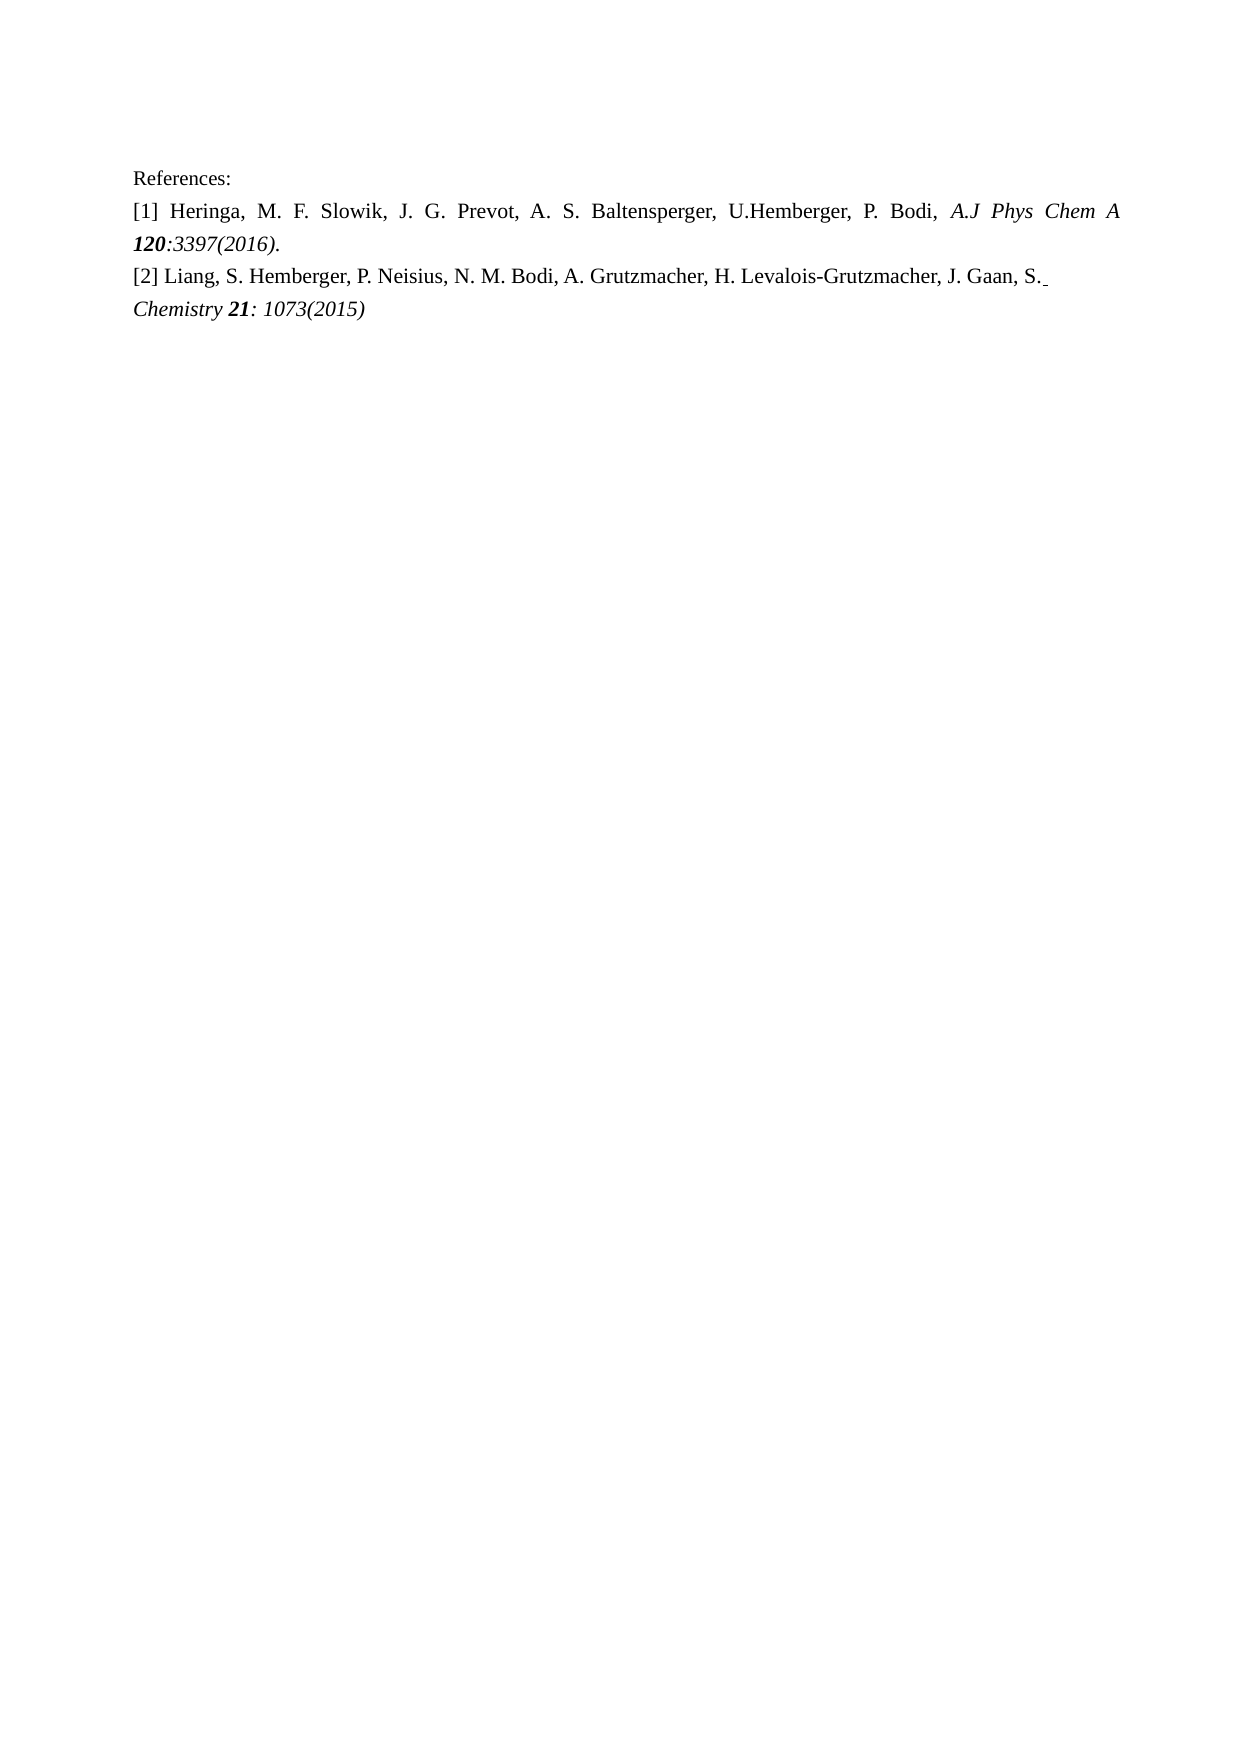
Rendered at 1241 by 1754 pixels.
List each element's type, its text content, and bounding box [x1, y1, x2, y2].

text [1] Heringa, M. F. Slowik, J. G. Prevot, A. S. Baltensperger, U.Hemberger, P. Bodi, A.J Phys Chem A 120:3397(2016). [133, 194, 1122, 259]
text [2] Liang, S. Hemberger, P. Neisius, N. M. Bodi, A. Grutzmacher, H. Levalois-Grutzmacher, J. Gaan, S. Chemistry 21: 1073(2015) [133, 259, 1122, 324]
text References: [133, 162, 1122, 194]
